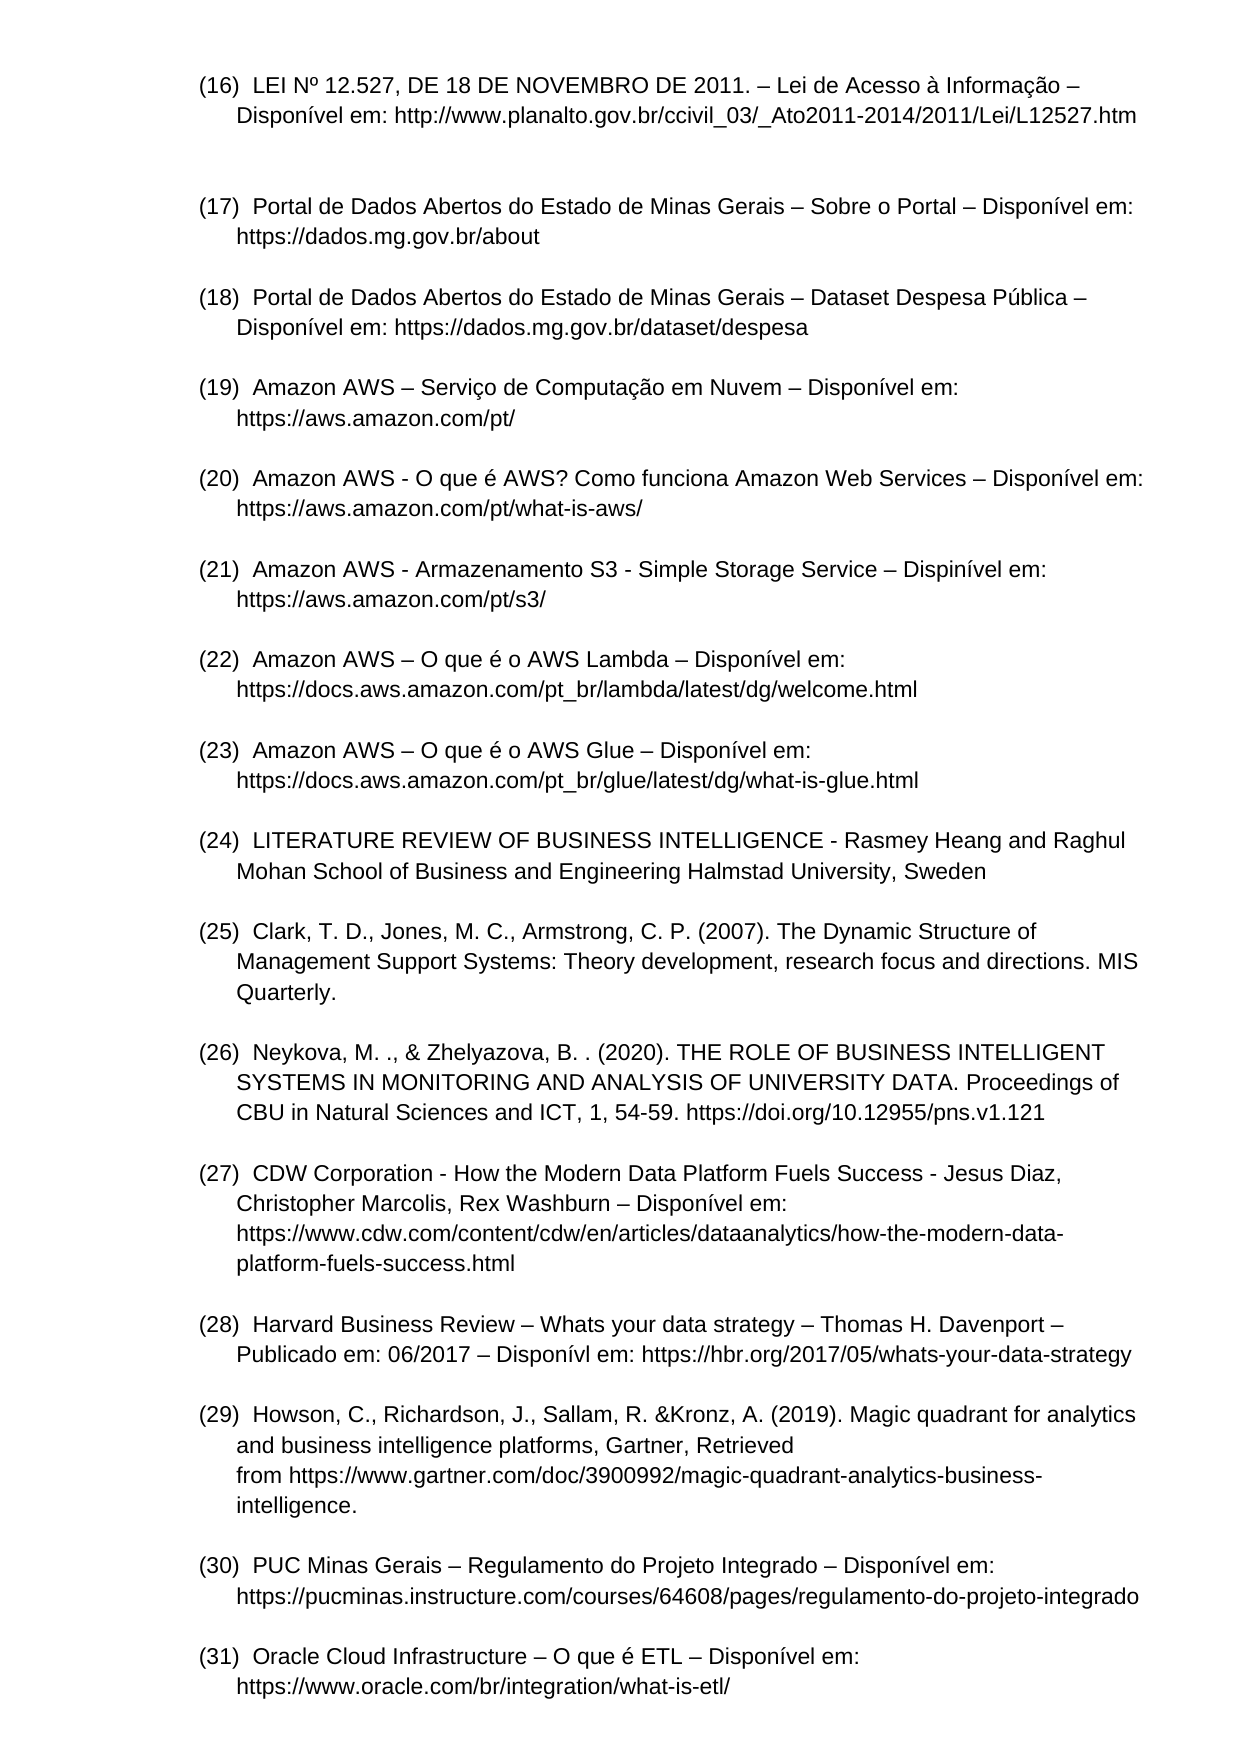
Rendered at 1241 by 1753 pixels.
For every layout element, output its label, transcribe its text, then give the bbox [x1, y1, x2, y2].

list Oracle Cloud Infrastructure – O que é ETL – Disponível em: https://www.oracle.com/br/integration/what-is-etl/ [199, 1643, 1151, 1699]
list PUC Minas Gerais – Regulamento do Projeto Integrado – Disponível em: https://pucminas.instructure.com/courses/64608/pages/regulamento-do-projeto-integrado [199, 1552, 1151, 1609]
list Amazon AWS – O que é o AWS Lambda – Disponível em: https://docs.aws.amazon.com/pt_br/lambda/latest/dg/welcome.html [199, 646, 1151, 703]
list Harvard Business Review – Whats your data strategy – Thomas H. Davenport – Publicado em: 06/2017 – Disponívl em: https://hbr.org/2017/05/whats-your-data-strategy [199, 1311, 1151, 1367]
list LITERATURE REVIEW OF BUSINESS INTELLIGENCE - Rasmey Heang and Raghul Mohan School of Business and Engineering Halmstad University, Sweden [199, 827, 1151, 884]
list CDW Corporation - How the Modern Data Platform Fuels Success - Jesus Diaz, Christopher Marcolis, Rex Washburn – Disponível em: https://www.cdw.com/content/cdw/en/articles/dataanalytics/how-the-modern-data-platform-fuels-success.html [199, 1160, 1151, 1277]
list Neykova, M. ., & Zhelyazova, B. . (2020). THE ROLE OF BUSINESS INTELLIGENT SYSTEMS IN MONITORING AND ANALYSIS OF UNIVERSITY DATA. Proceedings of CBU in Natural Sciences and ICT, 1, 54-59. https://doi.org/10.12955/pns.v1.121 [199, 1039, 1151, 1126]
list LEI Nº 12.527, DE 18 DE NOVEMBRO DE 2011. – Lei de Acesso à Informação – Disponível em: http://www.planalto.gov.br/ccivil_03/_Ato2011-2014/2011/Lei/L12527.htm [199, 72, 1151, 129]
list Amazon AWS – O que é o AWS Glue – Disponível em: https://docs.aws.amazon.com/pt_br/glue/latest/dg/what-is-glue.html [199, 737, 1151, 793]
list Portal de Dados Abertos do Estado de Minas Gerais – Sobre o Portal – Disponível em: https://dados.mg.gov.br/about [199, 193, 1151, 249]
list Amazon AWS – Serviço de Computação em Nuvem – Disponível em: https://aws.amazon.com/pt/ [199, 374, 1151, 431]
list Clark, T. D., Jones, M. C., Armstrong, C. P. (2007). The Dynamic Structure of Management Support Systems: Theory development, research focus and directions. MIS Quarterly. [199, 918, 1151, 1005]
list Amazon AWS - O que é AWS? Como funciona Amazon Web Services – Disponível em: https://aws.amazon.com/pt/what-is-aws/ [199, 465, 1151, 521]
list Portal de Dados Abertos do Estado de Minas Gerais – Dataset Despesa Pública – Disponível em: https://dados.mg.gov.br/dataset/despesa [199, 284, 1151, 340]
list Howson, C., Richardson, J., Sallam, R. &Kronz, A. (2019). Magic quadrant for analytics and business intelligence platforms, Gartner, Retrieved from https://www.gartner.com/doc/3900992/magic-quadrant-analytics-business-intelligence. [199, 1401, 1151, 1518]
list Amazon AWS - Armazenamento S3 - Simple Storage Service – Dispinível em: https://aws.amazon.com/pt/s3/ [199, 556, 1151, 612]
